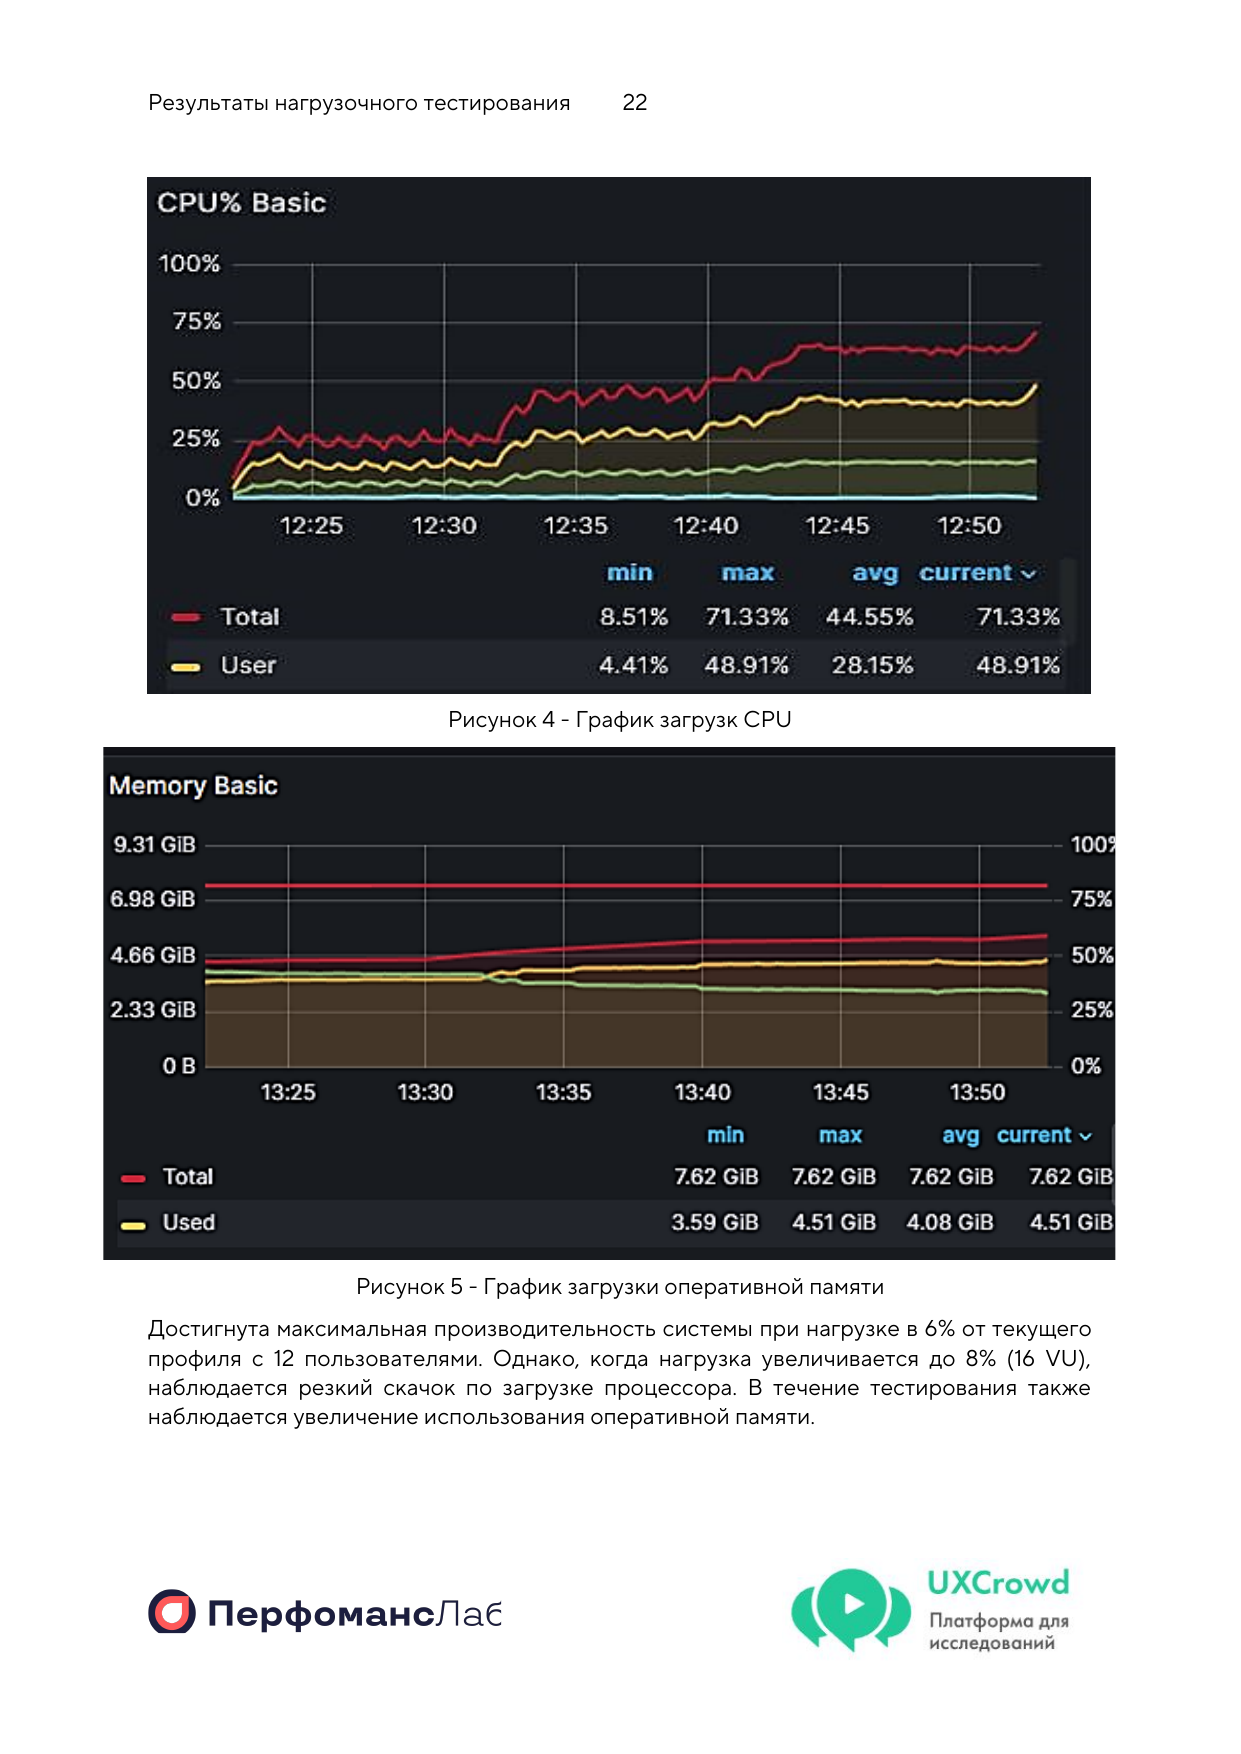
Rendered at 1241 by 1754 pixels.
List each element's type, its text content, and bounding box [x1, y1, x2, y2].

text Рисунок 5 - График загрузки оперативной памяти [148, 1273, 1092, 1302]
picture [148, 1589, 502, 1634]
picture [147, 177, 1091, 694]
text Достигнута максимальная производительность системы при нагрузке в 6% от текущего профиля с 12 пользователями. Однако, когда нагрузка увеличивается до 8% (16 VU), наблюдается резкий скачок по загрузке процессора. В течение тестирования также наблюдается увеличение использования оперативной памяти. [148, 1315, 1092, 1432]
picture [103, 747, 1116, 1260]
text Рисунок 4 - График загрузк CPU [148, 706, 1092, 735]
picture [781, 1558, 1093, 1666]
